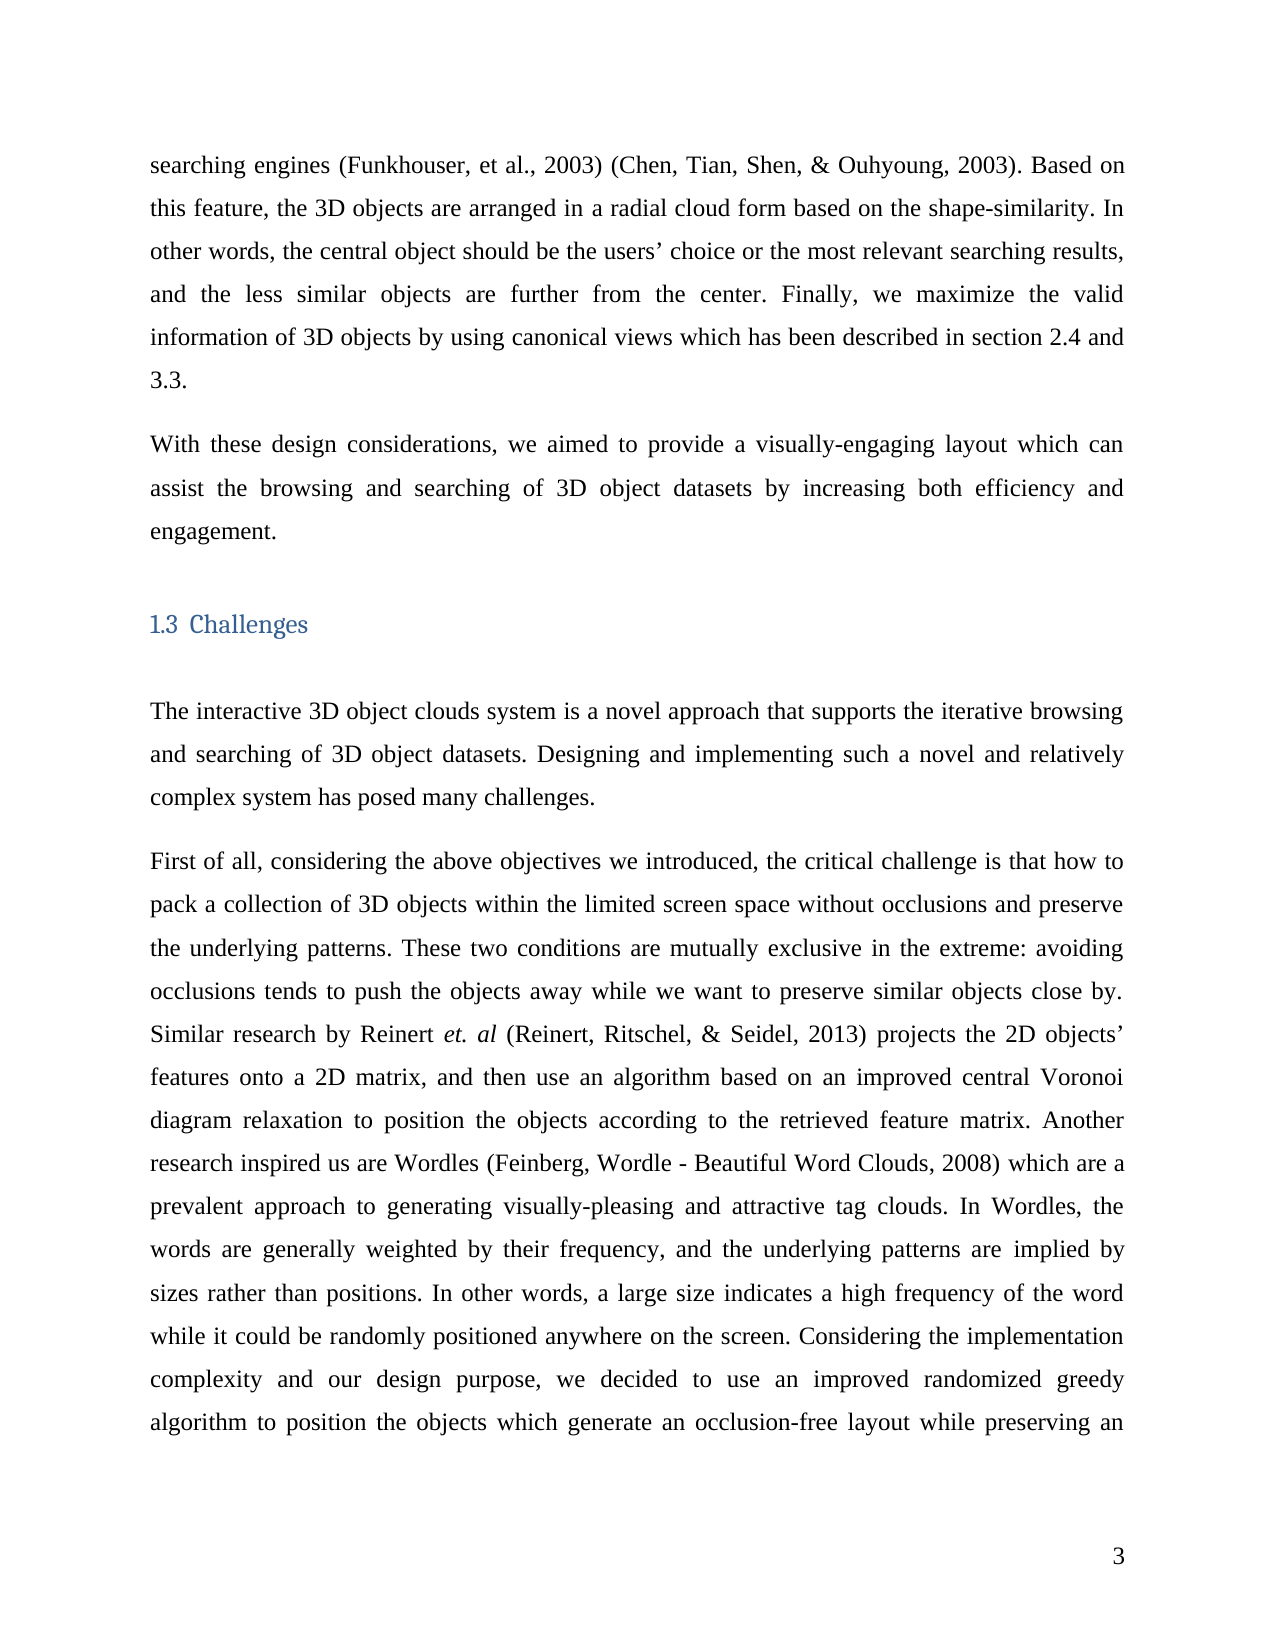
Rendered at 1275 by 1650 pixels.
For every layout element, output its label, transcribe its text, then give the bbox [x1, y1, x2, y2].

text The interactive 3D object clouds system is a novel approach that supports the iterative browsing and searching of 3D object datasets. Designing and implementing such a novel and relatively complex system has posed many challenges. [150, 696, 1125, 811]
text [150, 150, 1125, 394]
text With these design considerations, we aimed to provide a visually-engaging layout which can assist the browsing and searching of 3D object datasets by increasing both efficiency and engagement. [150, 429, 1125, 544]
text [150, 846, 1125, 1436]
subtitle Challenges [150, 609, 1125, 640]
